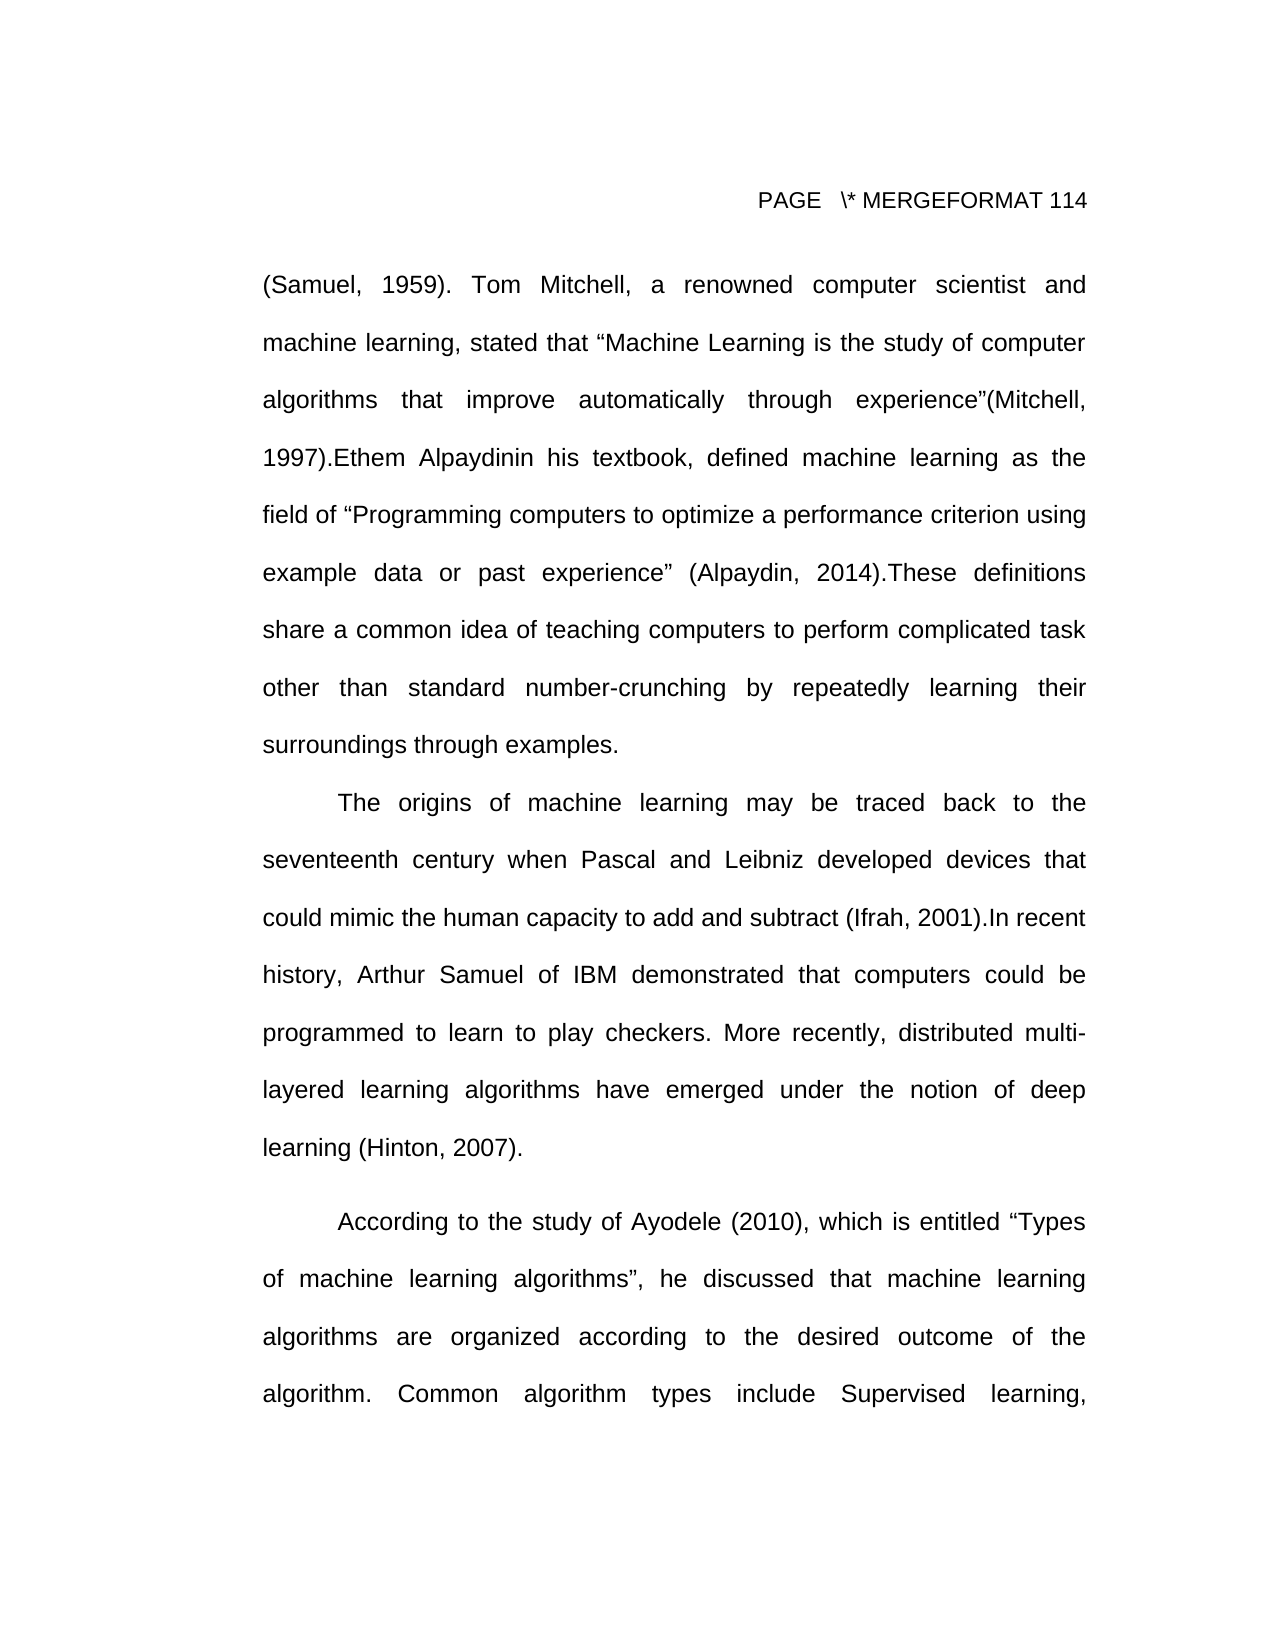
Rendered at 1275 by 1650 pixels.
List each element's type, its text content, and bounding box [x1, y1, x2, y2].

text The origins of machine learning may be traced back to the seventeenth century when Pascal and Leibniz developed devices that could mimic the human capacity to add and subtract (Ifrah, 2001).In recent history, Arthur Samuel of IBM demonstrated that computers could be programmed to learn to play checkers. More recently, distributed multi-layered learning algorithms have emerged under the notion of deep learning (Hinton, 2007). [262, 787, 1087, 1161]
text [262, 1207, 1087, 1408]
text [262, 270, 1087, 759]
